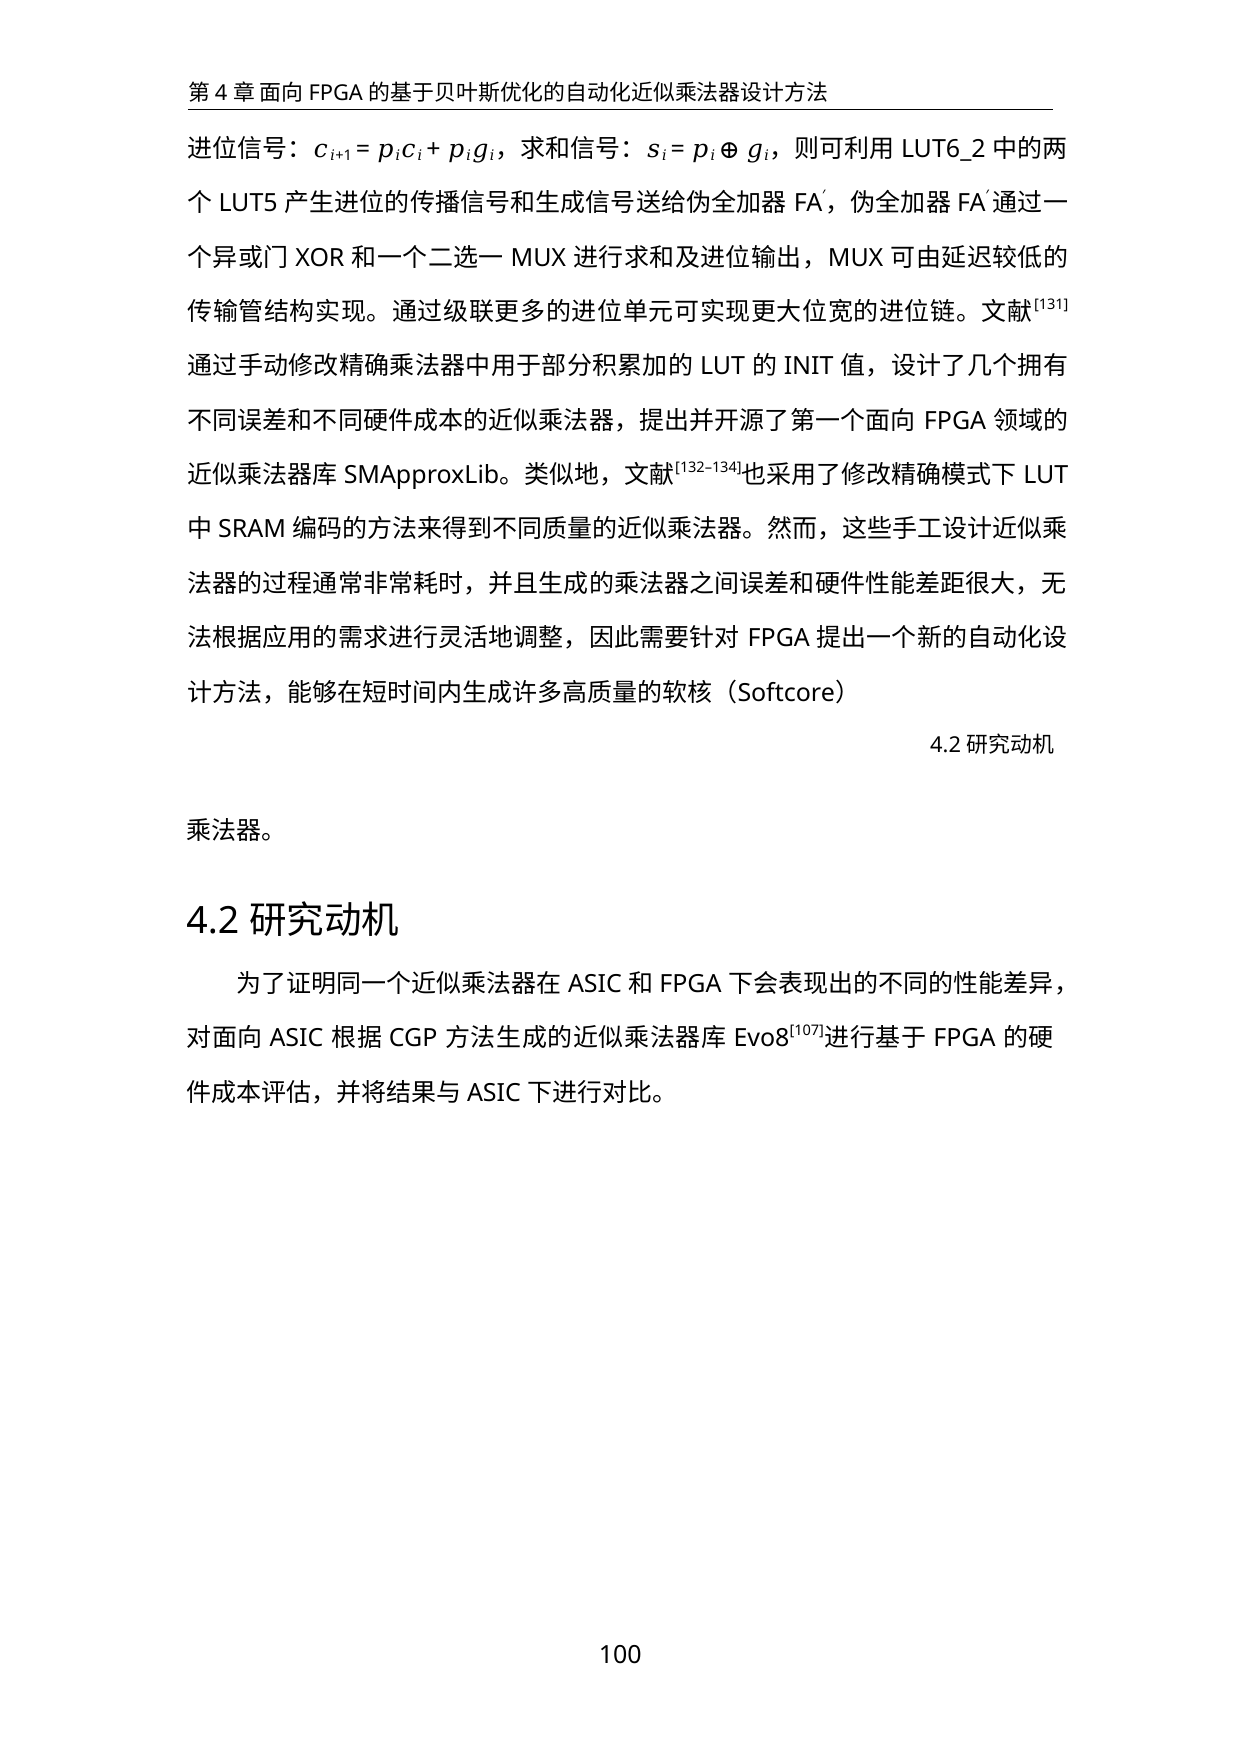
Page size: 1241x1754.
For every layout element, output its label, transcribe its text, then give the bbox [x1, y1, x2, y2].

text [186, 109, 1068, 708]
text 乘法器。 [186, 810, 1054, 847]
text 4.2 研究动机 [186, 890, 1072, 945]
text 4.2 研究动机 [172, 727, 1054, 759]
text 为了证明同一个近似乘法器在 ASIC 和 FPGA 下会表现出的不同的性能差异，对面向 ASIC 根据 CGP 方法生成的近似乘法器库 Evo8[107]进行基于 FPGA 的硬件成本评估，并将结果与 ASIC 下进行对比。 [186, 963, 1054, 1108]
